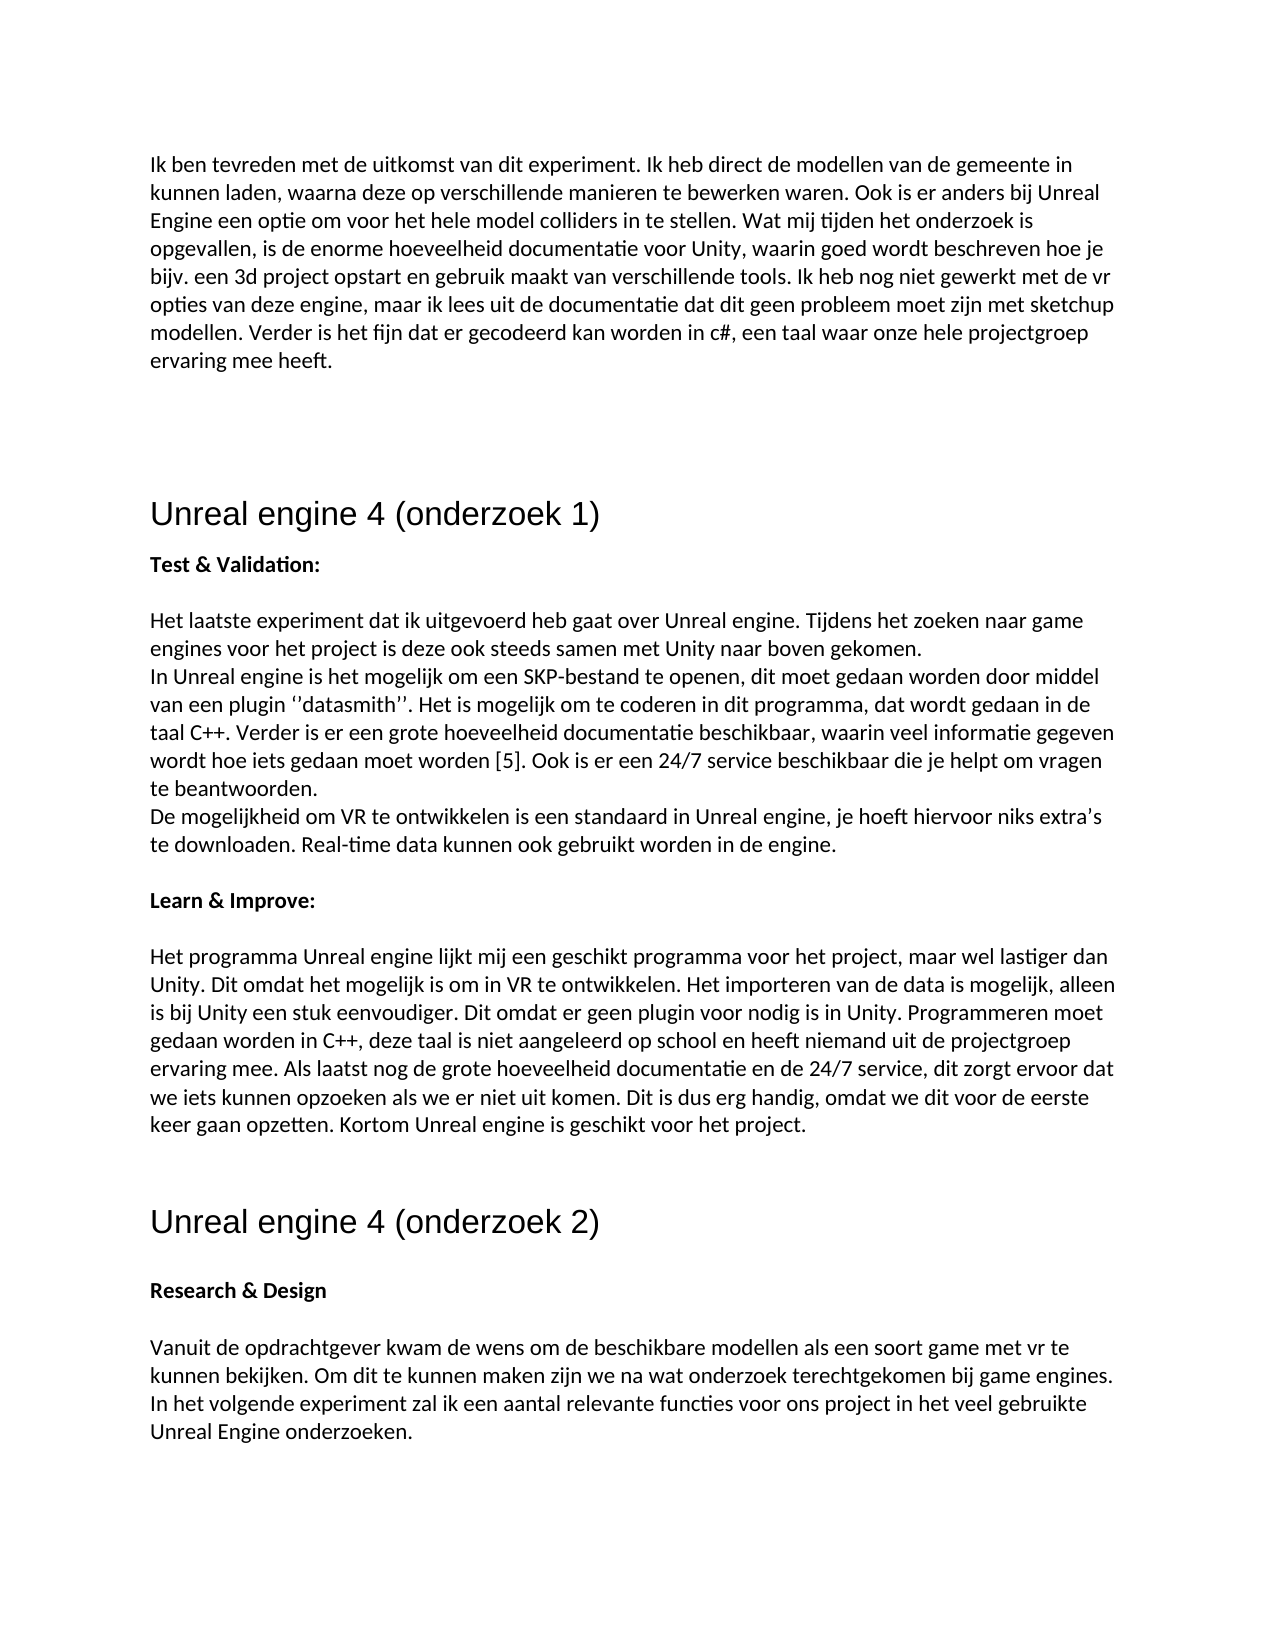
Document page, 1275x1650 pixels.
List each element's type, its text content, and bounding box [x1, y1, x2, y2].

text De mogelijkheid om VR te ontwikkelen is een standaard in Unreal engine, je hoeft hiervoor niks extra’s te downloaden. Real-time data kunnen ook gebruikt worden in de engine. [150, 802, 1125, 858]
subtitle Unreal engine 4 (onderzoek 1) [150, 493, 1125, 532]
text In Unreal engine is het mogelijk om een SKP-bestand te openen, dit moet gedaan worden door middel van een plugin ‘’datasmith’’. Het is mogelijk om te coderen in dit programma, dat wordt gedaan in de taal C++. Verder is er een grote hoeveelheid documentatie beschikbaar, waarin veel informatie gegeven wordt hoe iets gedaan moet worden [5]. Ook is er een 24/7 service beschikbaar die je helpt om vragen te beantwoorden. [150, 662, 1125, 802]
text Research & Design [150, 1276, 1125, 1304]
text Het laatste experiment dat ik uitgevoerd heb gaat over Unreal engine. Tijdens het zoeken naar game engines voor het project is deze ook steeds samen met Unity naar boven gekomen. [150, 606, 1125, 662]
text Het programma Unreal engine lijkt mij een geschikt programma voor het project, maar wel lastiger dan Unity. Dit omdat het mogelijk is om in VR te ontwikkelen. Het importeren van de data is mogelijk, alleen is bij Unity een stuk eenvoudiger. Dit omdat er geen plugin voor nodig is in Unity. Programmeren moet gedaan worden in C++, deze taal is niet aangeleerd op school en heeft niemand uit de projectgroep ervaring mee. Als laatst nog de grote hoeveelheid documentatie en de 24/7 service, dit zorgt ervoor dat we iets kunnen opzoeken als we er niet uit komen. Dit is dus erg handig, omdat we dit voor de eerste keer gaan opzetten. Kortom Unreal engine is geschikt voor het project. [150, 942, 1125, 1139]
subtitle Unreal engine 4 (onderzoek 2) [150, 1202, 1125, 1241]
text Test & Validation: [150, 550, 1125, 578]
text Vanuit de opdrachtgever kwam de wens om de beschikbare modellen als een soort game met vr te kunnen bekijken. Om dit te kunnen maken zijn we na wat onderzoek terechtgekomen bij game engines. In het volgende experiment zal ik een aantal relevante functies voor ons project in het veel gebruikte Unreal Engine onderzoeken. [150, 1333, 1125, 1445]
text Learn & Improve: [150, 886, 1125, 914]
text Ik ben tevreden met de uitkomst van dit experiment. Ik heb direct de modellen van de gemeente in kunnen laden, waarna deze op verschillende manieren te bewerken waren. Ook is er anders bij Unreal Engine een optie om voor het hele model colliders in te stellen. Wat mij tijden het onderzoek is opgevallen, is de enorme hoeveelheid documentatie voor Unity, waarin goed wordt beschreven hoe je bijv. een 3d project opstart en gebruik maakt van verschillende tools. Ik heb nog niet gewerkt met de vr opties van deze engine, maar ik lees uit de documentatie dat dit geen probleem moet zijn met sketchup modellen. Verder is het fijn dat er gecodeerd kan worden in c#, een taal waar onze hele projectgroep ervaring mee heeft. [150, 150, 1125, 374]
